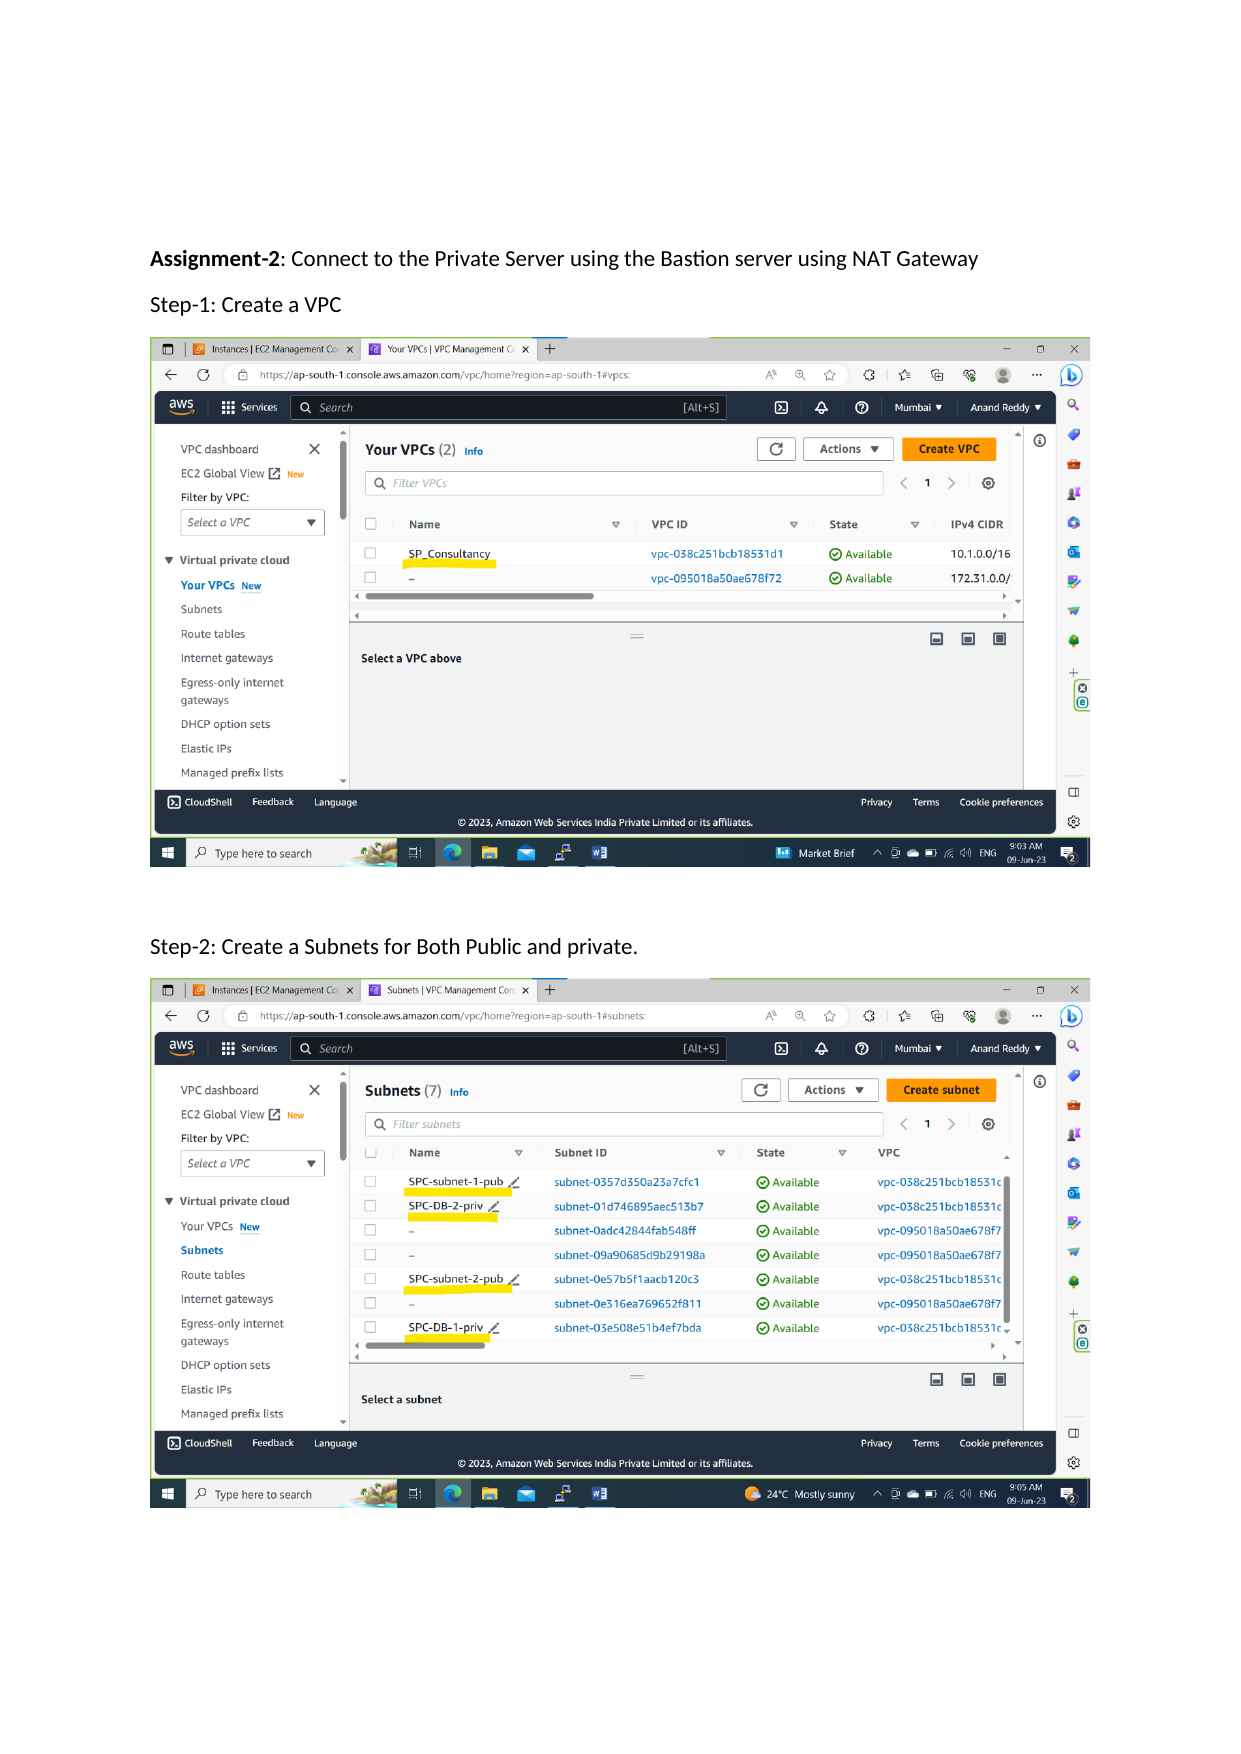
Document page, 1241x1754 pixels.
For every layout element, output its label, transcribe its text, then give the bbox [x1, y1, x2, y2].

text Step-1: Create a VPC [150, 291, 1090, 319]
picture [150, 337, 1091, 867]
text Step-2: Create a Subnets for Both Public and private. [150, 932, 1090, 960]
picture [150, 978, 1091, 1508]
text Assignment-2: Connect to the Private Server using the Bastion server using NAT Gateway [150, 244, 1090, 272]
